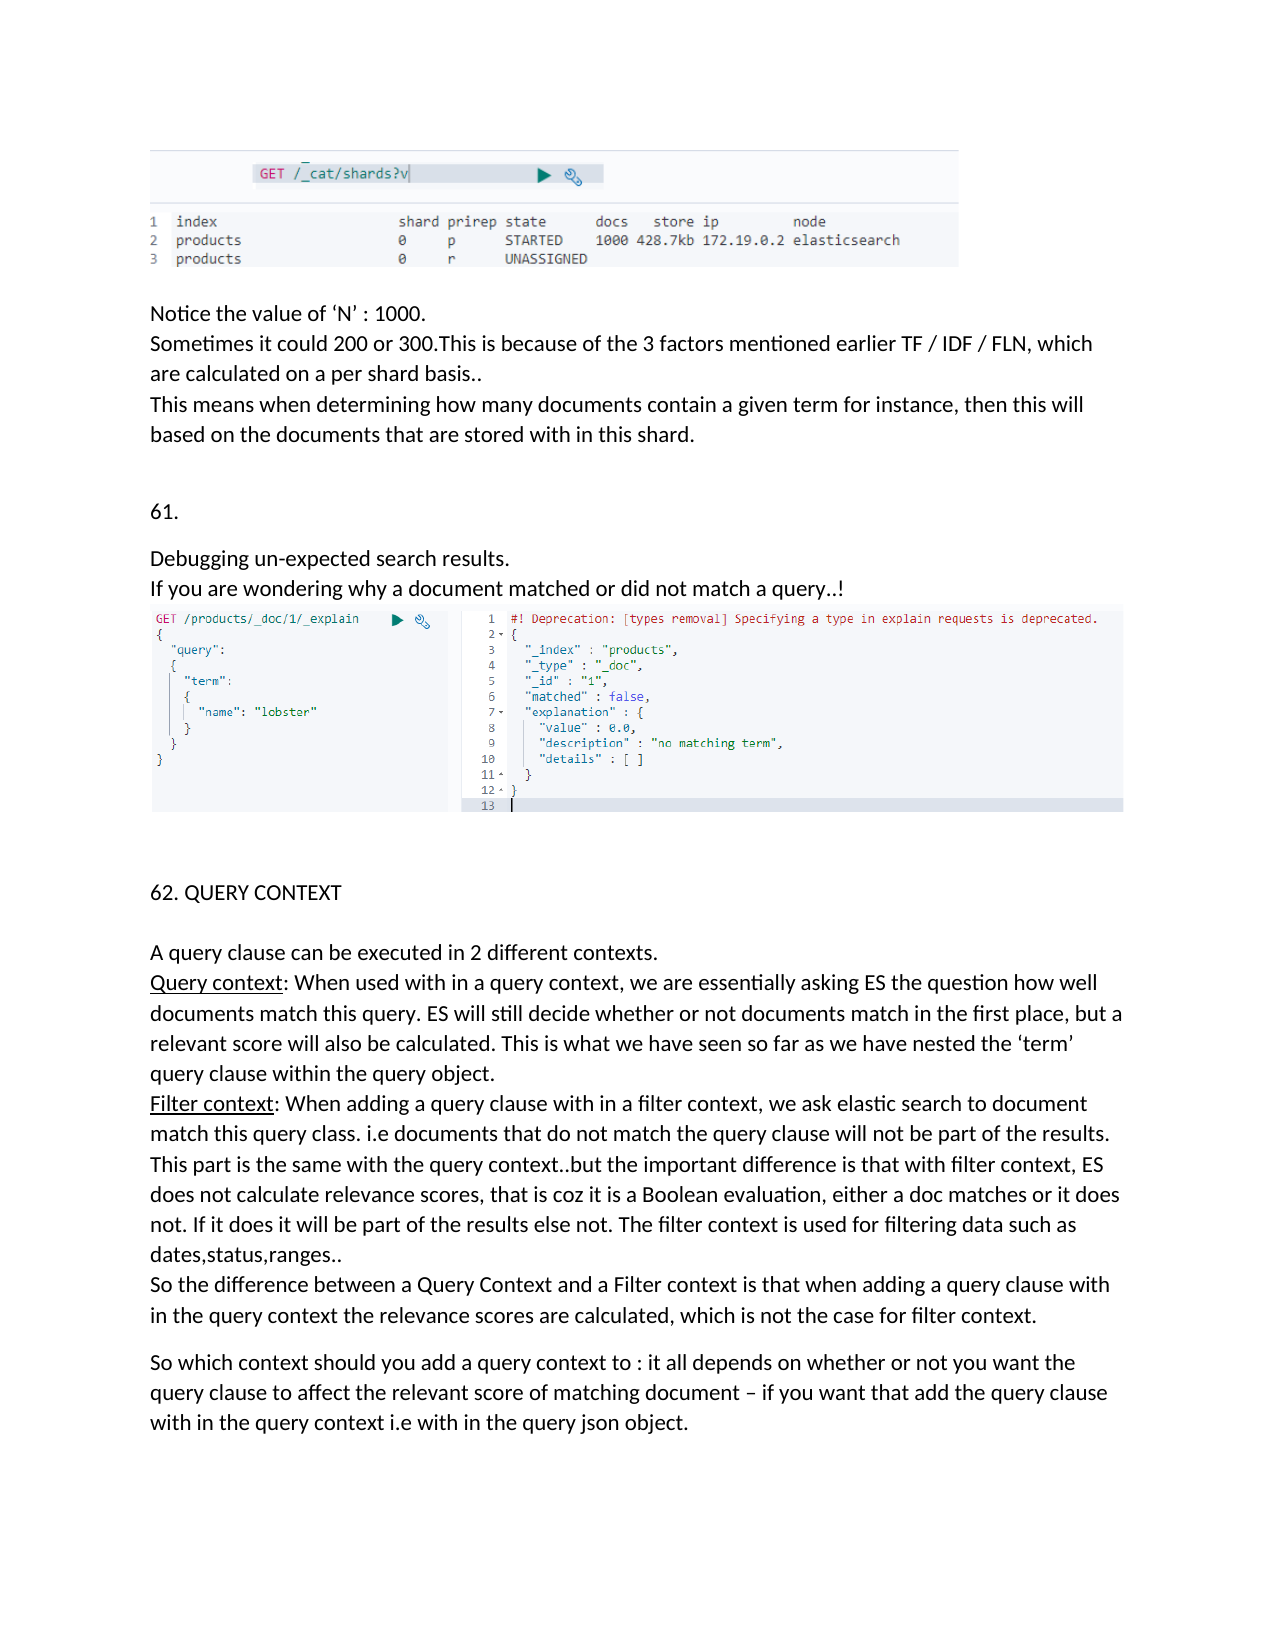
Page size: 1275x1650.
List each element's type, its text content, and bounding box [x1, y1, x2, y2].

picture [150, 604, 1124, 812]
text 61. [150, 497, 1125, 525]
text So which context should you add a query context to : it all depends on whether or not you want the query clause to affect the relevant score of matching document – if you want that add the query clause with in the query context i.e with in the query json object. [150, 1348, 1125, 1436]
picture [150, 150, 959, 267]
text 62. QUERY CONTEXT A query clause can be executed in 2 different contexts. Query context: When used with in a query context, we are essentially asking ES the question how well documents match this query. ES will still decide whether or not documents match in the first place, but a relevant score will also be calculated. This is what we have seen so far as we have nested the ‘term’ query clause within the query object. Filter context: When adding a query clause with in a filter context, we ask elastic search to document match this query class. i.e documents that do not match the query clause will not be part of the results. This part is the same with the query context..but the important difference is that with filter context, ES does not calculate relevance scores, that is coz it is a Boolean evaluation, either a doc matches or it does not. If it does it will be part of the results else not. The filter context is used for filtering data such as dates,status,ranges.. So the difference between a Query Context and a Filter context is that when adding a query clause with in the query context the relevance scores are calculated, which is not the case for filter context. [150, 878, 1125, 1329]
